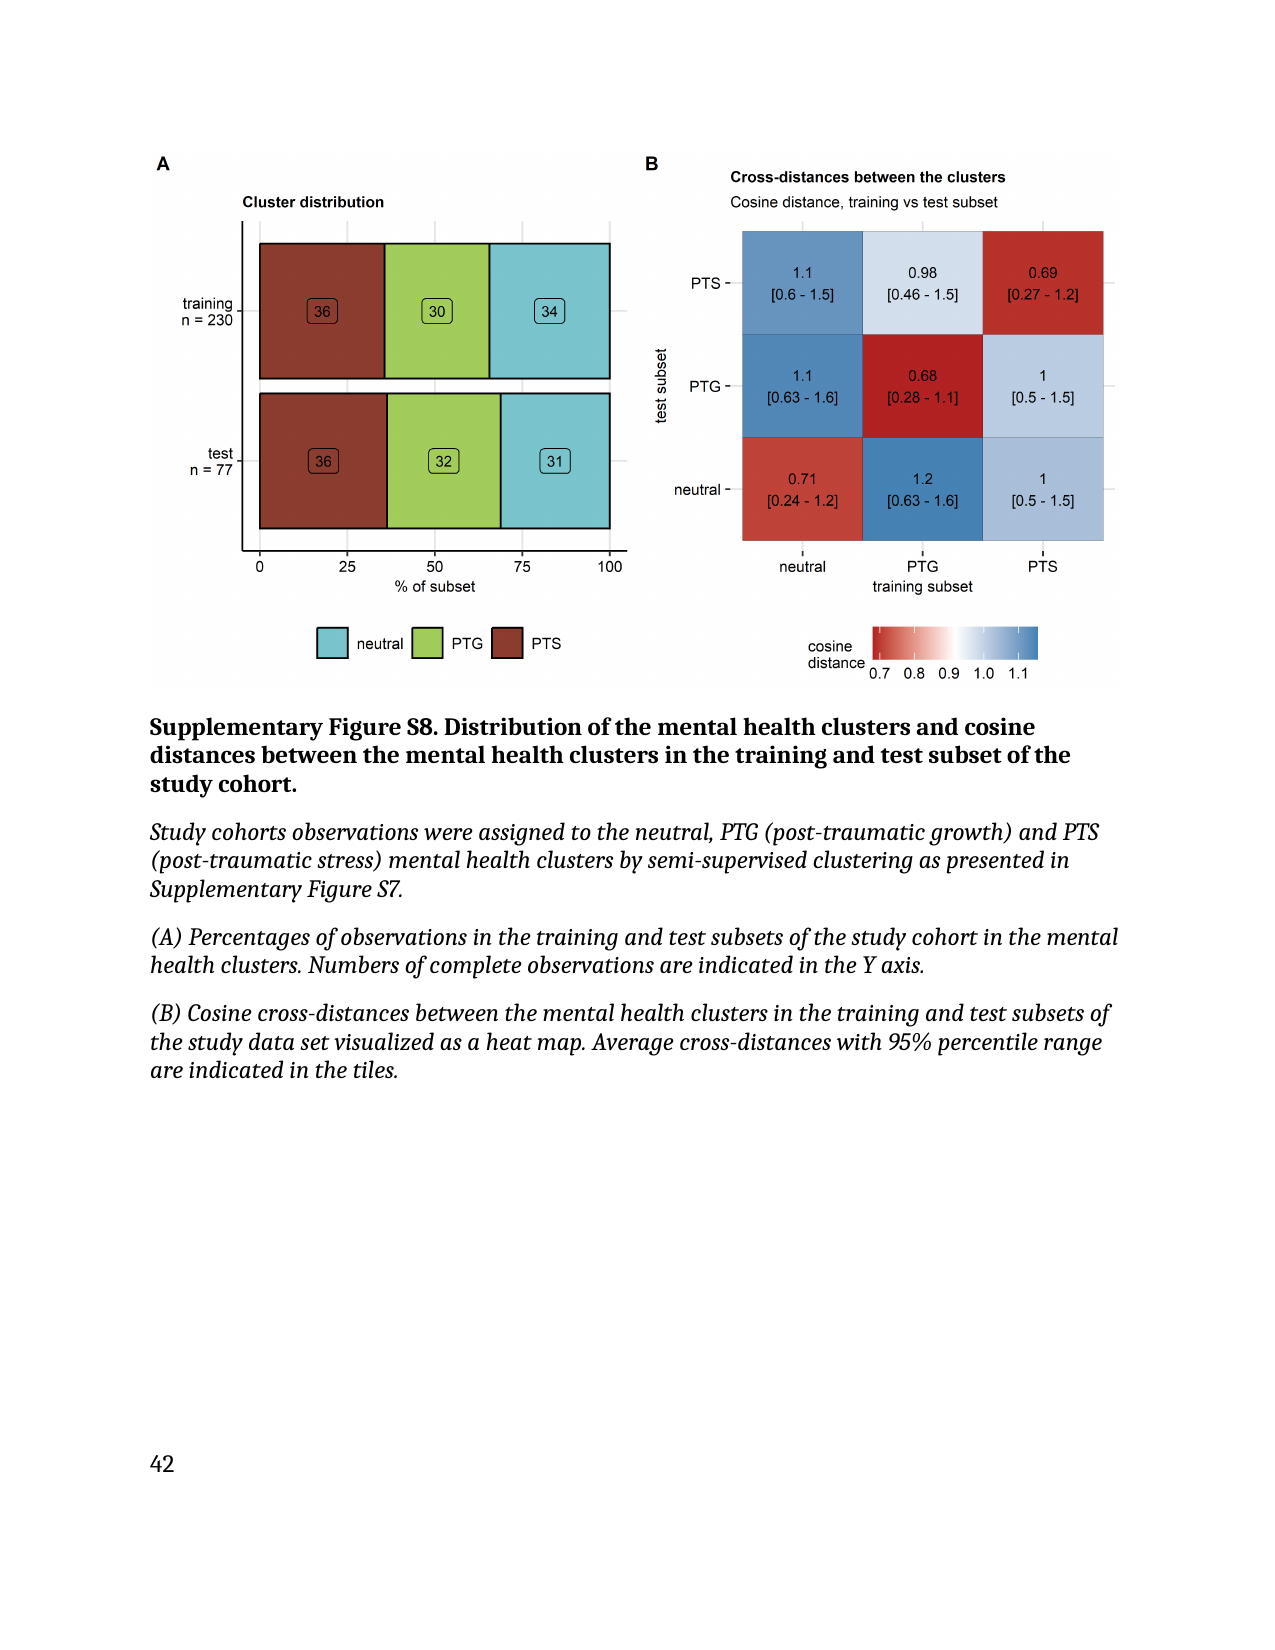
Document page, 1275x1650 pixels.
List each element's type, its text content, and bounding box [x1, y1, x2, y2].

text Supplementary Figure S8. Distribution of the mental health clusters and cosine distances between the mental health clusters in the training and test subset of the study cohort. [150, 713, 1125, 799]
text Study cohorts observations were assigned to the neutral, PTG (post-traumatic growth) and PTS (post-traumatic stress) mental health clusters by semi-supervised clustering as presented in Supplementary Figure S7. [150, 818, 1125, 904]
text (B) Cosine cross-distances between the mental health clusters in the training and test subsets of the study data set visualized as a heat map. Average cross-distances with 95% percentile range are indicated in the tiles. [150, 999, 1125, 1085]
picture [150, 150, 1125, 692]
text (A) Percentages of observations in the training and test subsets of the study cohort in the mental health clusters. Numbers of complete observations are indicated in the Y axis. [150, 923, 1125, 980]
